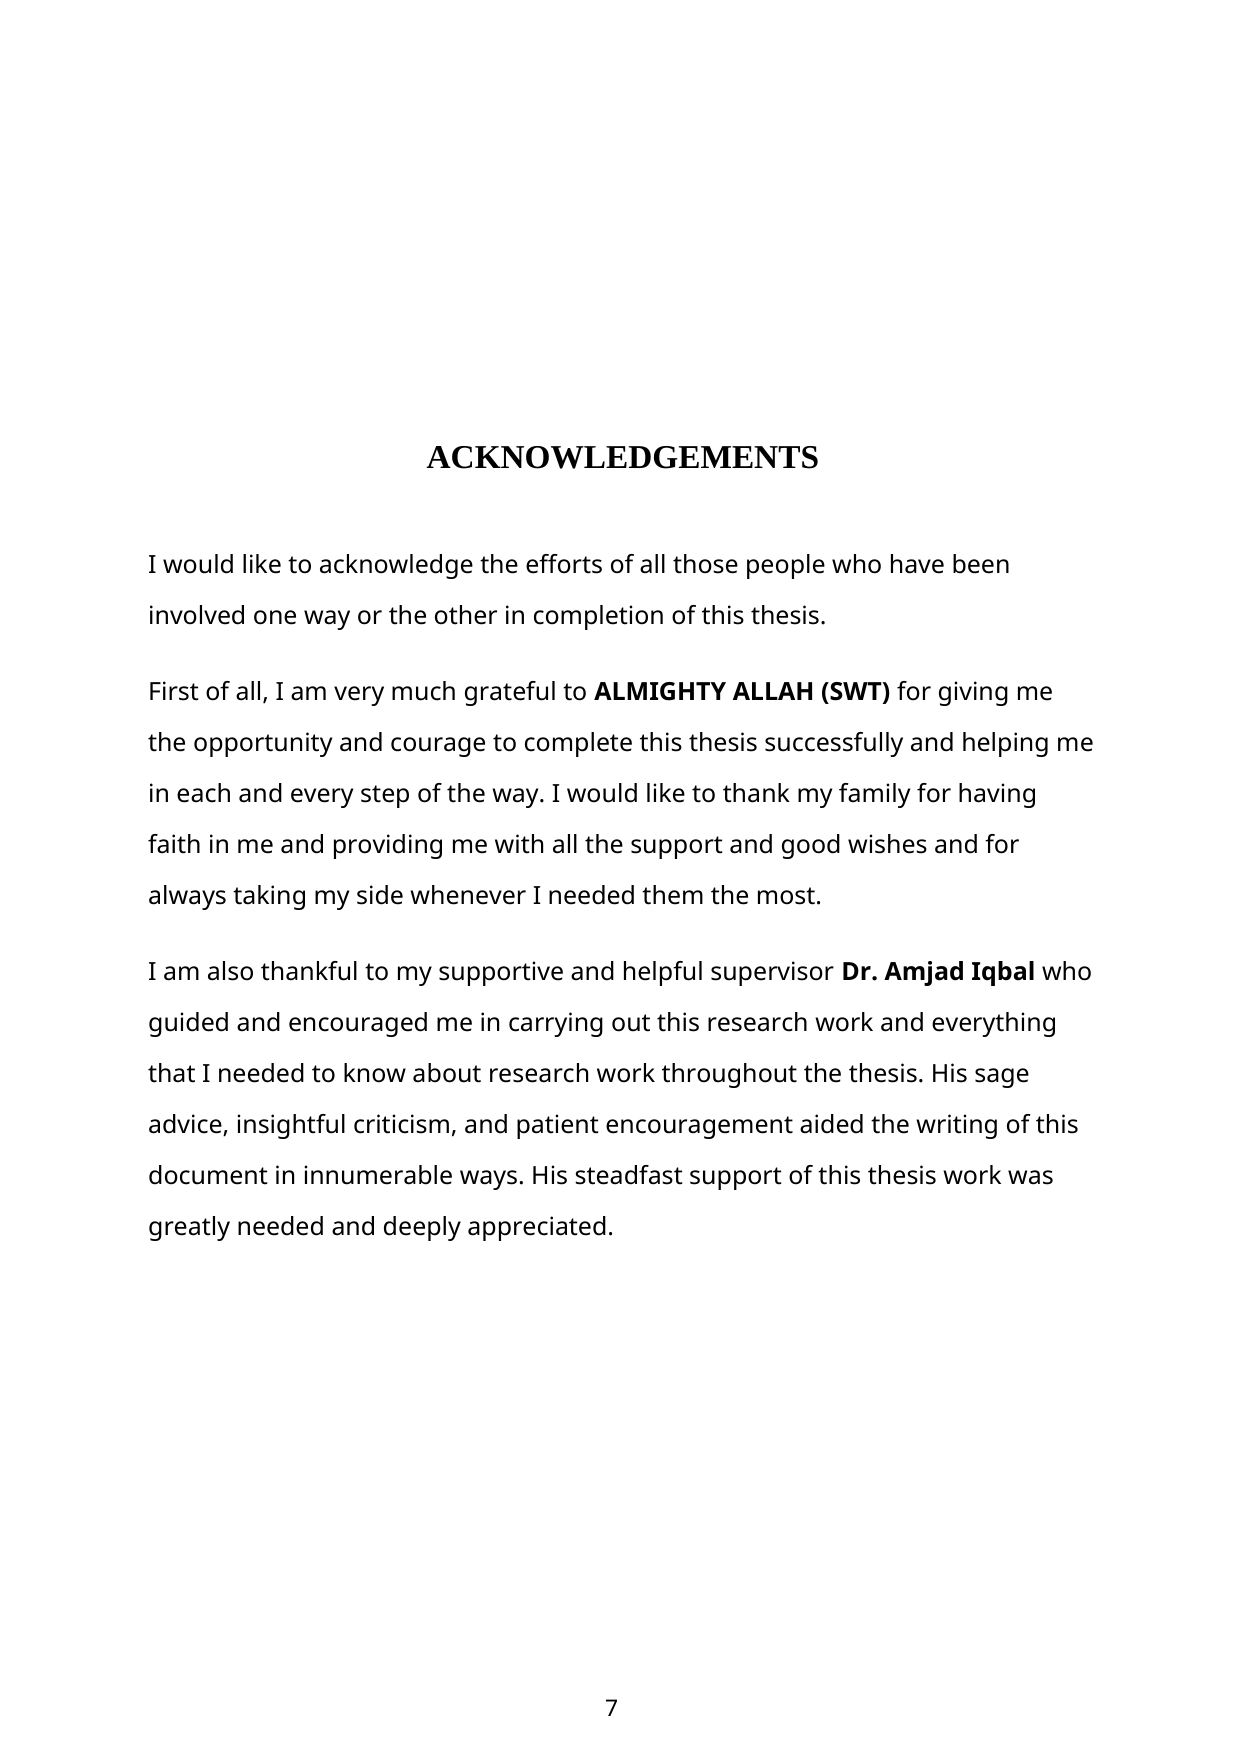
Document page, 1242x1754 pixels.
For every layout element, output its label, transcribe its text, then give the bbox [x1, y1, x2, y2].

text First of all, I am very much grateful to ALMIGHTY ALLAH (SWT) for giving me the opportunity and courage to complete this thesis successfully and helping me in each and every step of the way. I would like to thank my family for having faith in me and providing me with all the support and good wishes and for always taking my side whenever I needed them the most. [148, 674, 1096, 912]
subtitle ACKNOWLEDGEMENTS [299, 440, 946, 476]
text I would like to acknowledge the efforts of all those people who have been involved one way or the other in completion of this thesis. [148, 547, 1096, 632]
text I am also thankful to my supportive and helpful supervisor Dr. Amjad Iqbal who guided and encouraged me in carrying out this research work and everything that I needed to know about research work throughout the thesis. His sage advice, insightful criticism, and patient encouragement aided the writing of this document in innumerable ways. His steadfast support of this thesis work was greatly needed and deeply appreciated. [148, 954, 1096, 1243]
